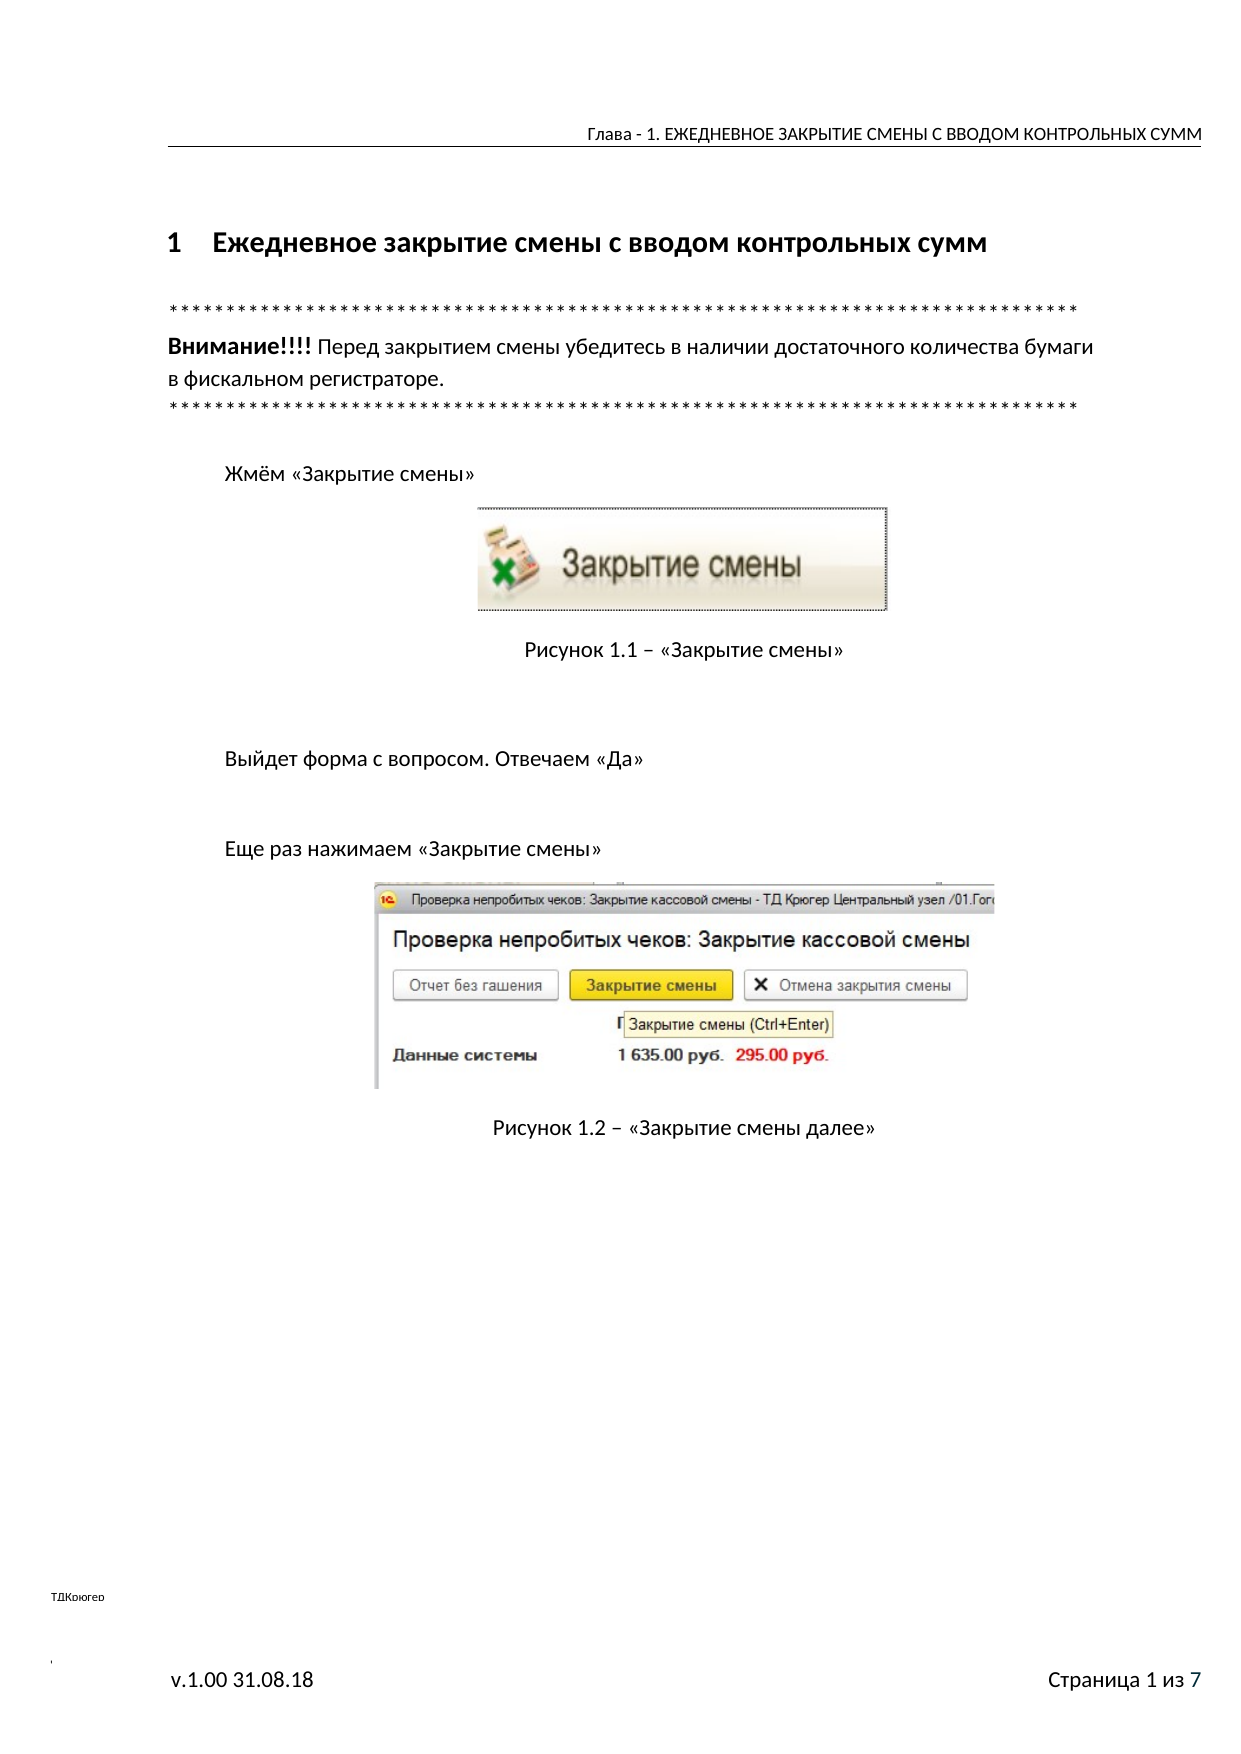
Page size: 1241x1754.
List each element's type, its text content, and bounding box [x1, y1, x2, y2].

text ******************************************************************************** [168, 396, 1201, 424]
text Еще раз нажимаем «Закрытие смены» [224, 834, 1201, 862]
subtitle Ежедневное закрытие смены с вводом контрольных сумм [166, 223, 1201, 260]
picture [374, 882, 995, 1089]
text в фискальном регистраторе. [168, 364, 1201, 393]
text Рисунок 1.2 – «Закрытие смены далее» [168, 1113, 1201, 1141]
text ******************************************************************************** [168, 299, 1201, 327]
text Рисунок 1.1 – «Закрытие смены» [168, 635, 1201, 663]
subtitle Глава - 1. ЕЖЕДНЕВНОЕ ЗАКРЫТИЕ СМЕНЫ С ВВОДОМ КОНТРОЛЬНЫХ СУММ [168, 122, 1203, 145]
picture [477, 507, 892, 611]
text Выйдет форма с вопросом. Отвечаем «Да» [224, 744, 1201, 772]
text Внимание!!!! Перед закрытием смены убедитесь в наличии достаточного количества бумаги [168, 330, 1201, 361]
text Жмём «Закрытие смены» [224, 459, 1201, 487]
